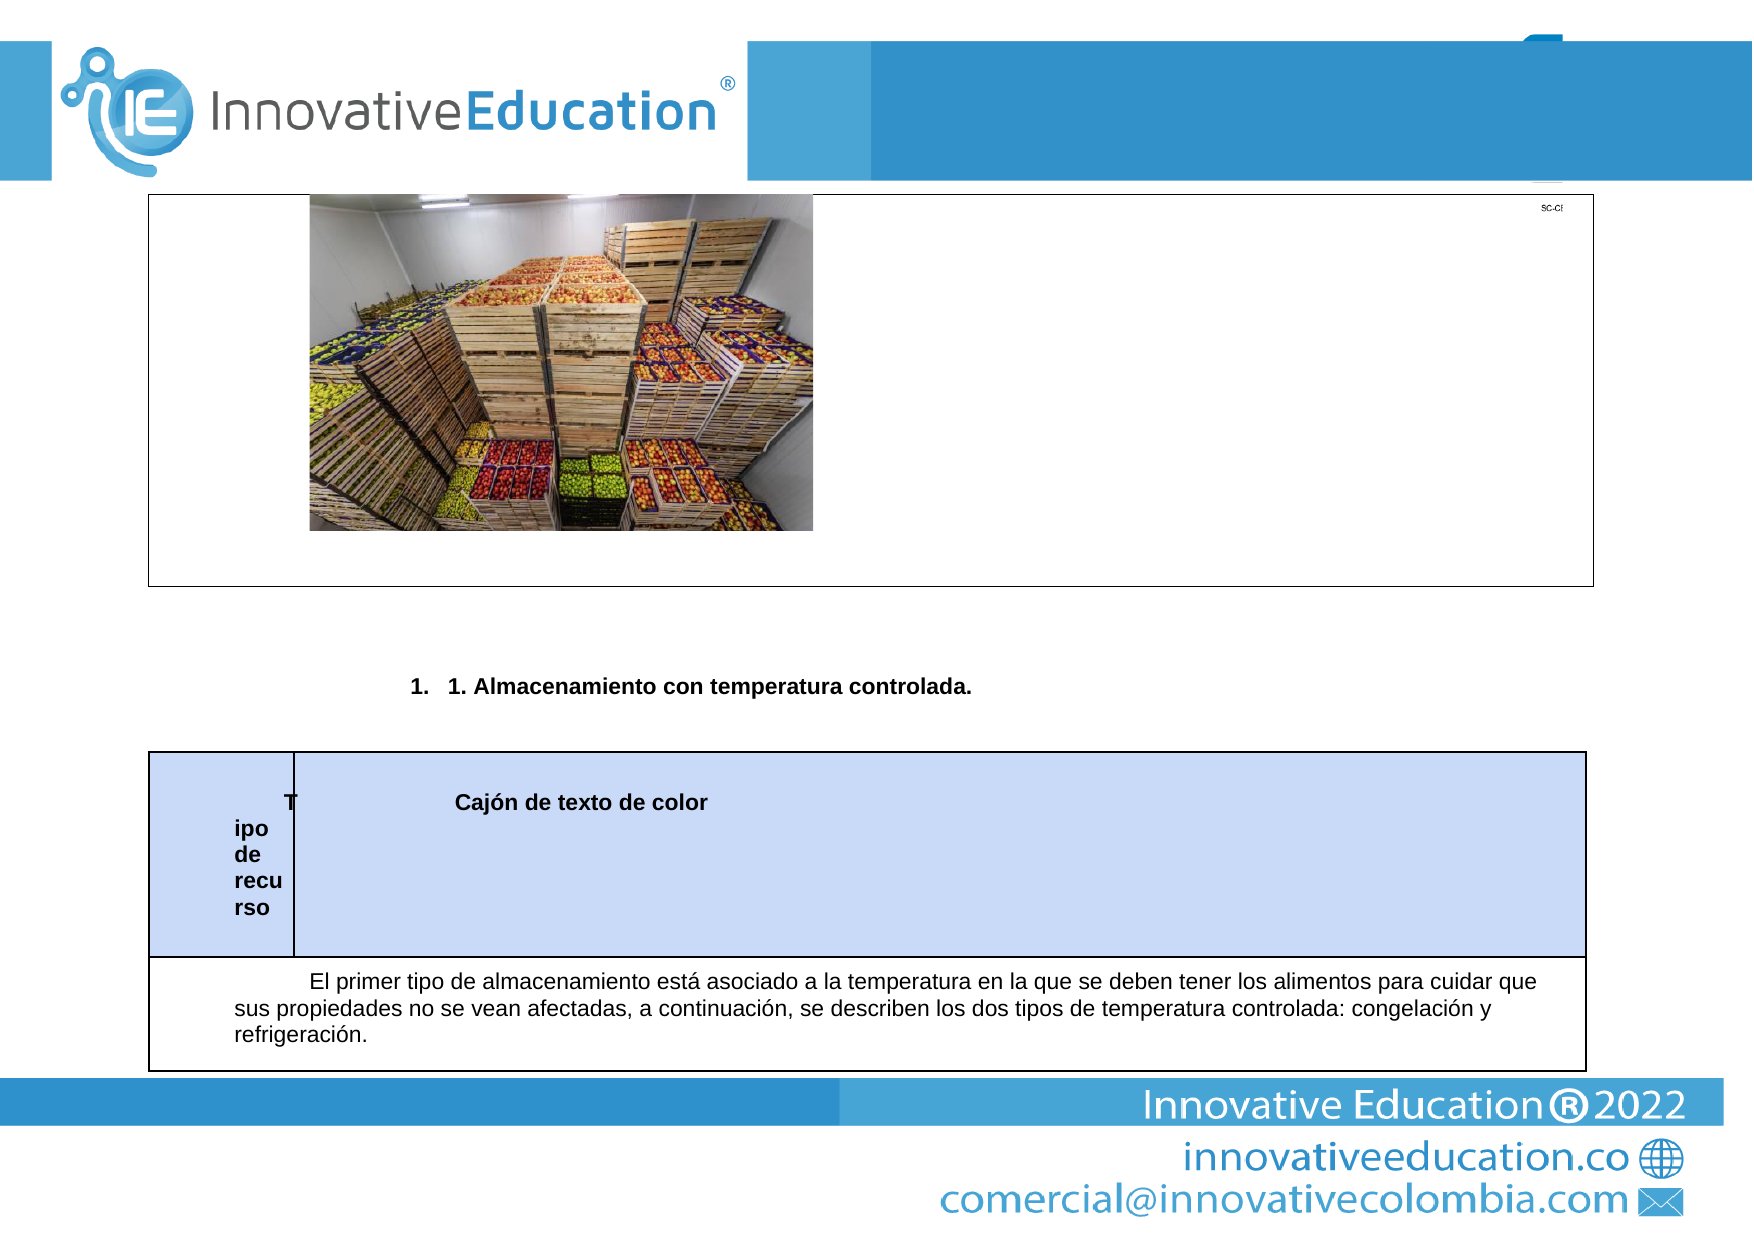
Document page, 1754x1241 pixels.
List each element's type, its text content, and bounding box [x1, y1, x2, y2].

list 1. Almacenamiento con temperatura controlada. [410, 673, 1606, 699]
table_cell El primer tipo de almacenamiento está asociado a la temperatura en la que se deben tener los alimentos para cuidar que sus propiedades no se vean afectadas, a continuación, se describen los dos tipos de temperatura controlada: congelación y refrigeración. [150, 958, 1585, 1070]
table_header Tipo de recurso [150, 753, 293, 956]
picture [0, 28, 1752, 531]
picture [0, 1076, 1724, 1223]
table_header Cajón de texto de color [295, 753, 1585, 956]
